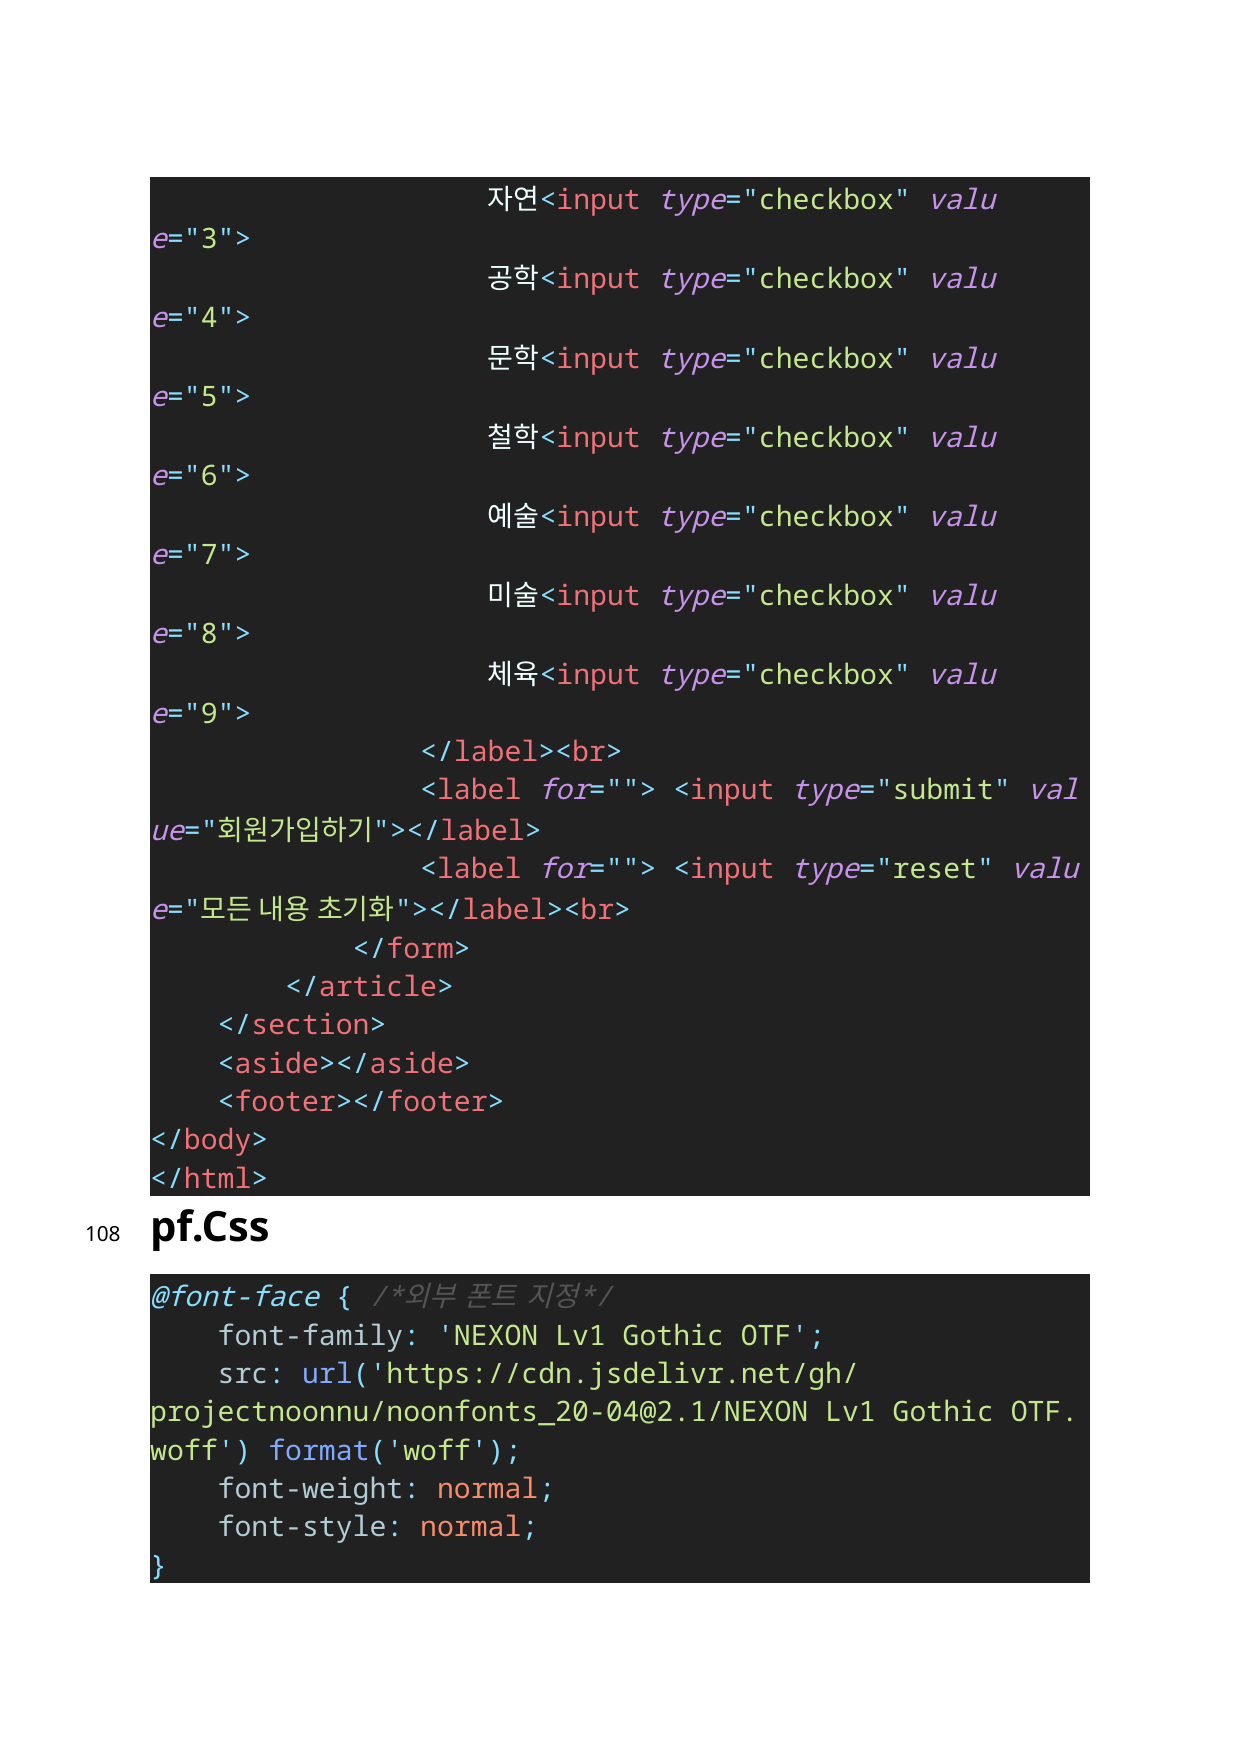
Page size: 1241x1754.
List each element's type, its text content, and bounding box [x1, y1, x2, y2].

text 철학<input type="checkbox" value="6"> [150, 415, 1090, 494]
text </label><br> [150, 731, 1090, 770]
text </form> [150, 928, 1090, 966]
text 자연<input type="checkbox" value="3"> [150, 177, 1090, 256]
text font-style: normal; [150, 1507, 1090, 1545]
text </body> [150, 1120, 1090, 1158]
text 문학<input type="checkbox" value="5"> [150, 336, 1090, 415]
text } [150, 1545, 1090, 1583]
text <label for=""> <input type="submit" value="회원가입하기"></label> [150, 770, 1090, 849]
text <footer></footer> [150, 1081, 1090, 1120]
text src: url('https://cdn.jsdelivr.net/gh/projectnoonnu/noonfonts_20-04@2.1/NEXON Lv1 Gothic OTF.woff') format('woff'); [150, 1353, 1090, 1468]
text 미술<input type="checkbox" value="8"> [150, 573, 1090, 652]
text <label for=""> <input type="reset" value="모든 내용 초기화"></label><br> [150, 849, 1090, 928]
text </section> [150, 1005, 1090, 1043]
text </html> [150, 1158, 1090, 1196]
text pf.Css [150, 1196, 1090, 1253]
text @font-face { /*외부 폰트 지정*/ [150, 1274, 1090, 1315]
text <aside></aside> [150, 1043, 1090, 1081]
text 예술<input type="checkbox" value="7"> [150, 494, 1090, 573]
text font-weight: normal; [150, 1468, 1090, 1507]
text 공학<input type="checkbox" value="4"> [150, 256, 1090, 336]
text </article> [150, 966, 1090, 1005]
text 체육<input type="checkbox" value="9"> [150, 652, 1090, 731]
text font-family: 'NEXON Lv1 Gothic OTF'; [150, 1315, 1090, 1353]
